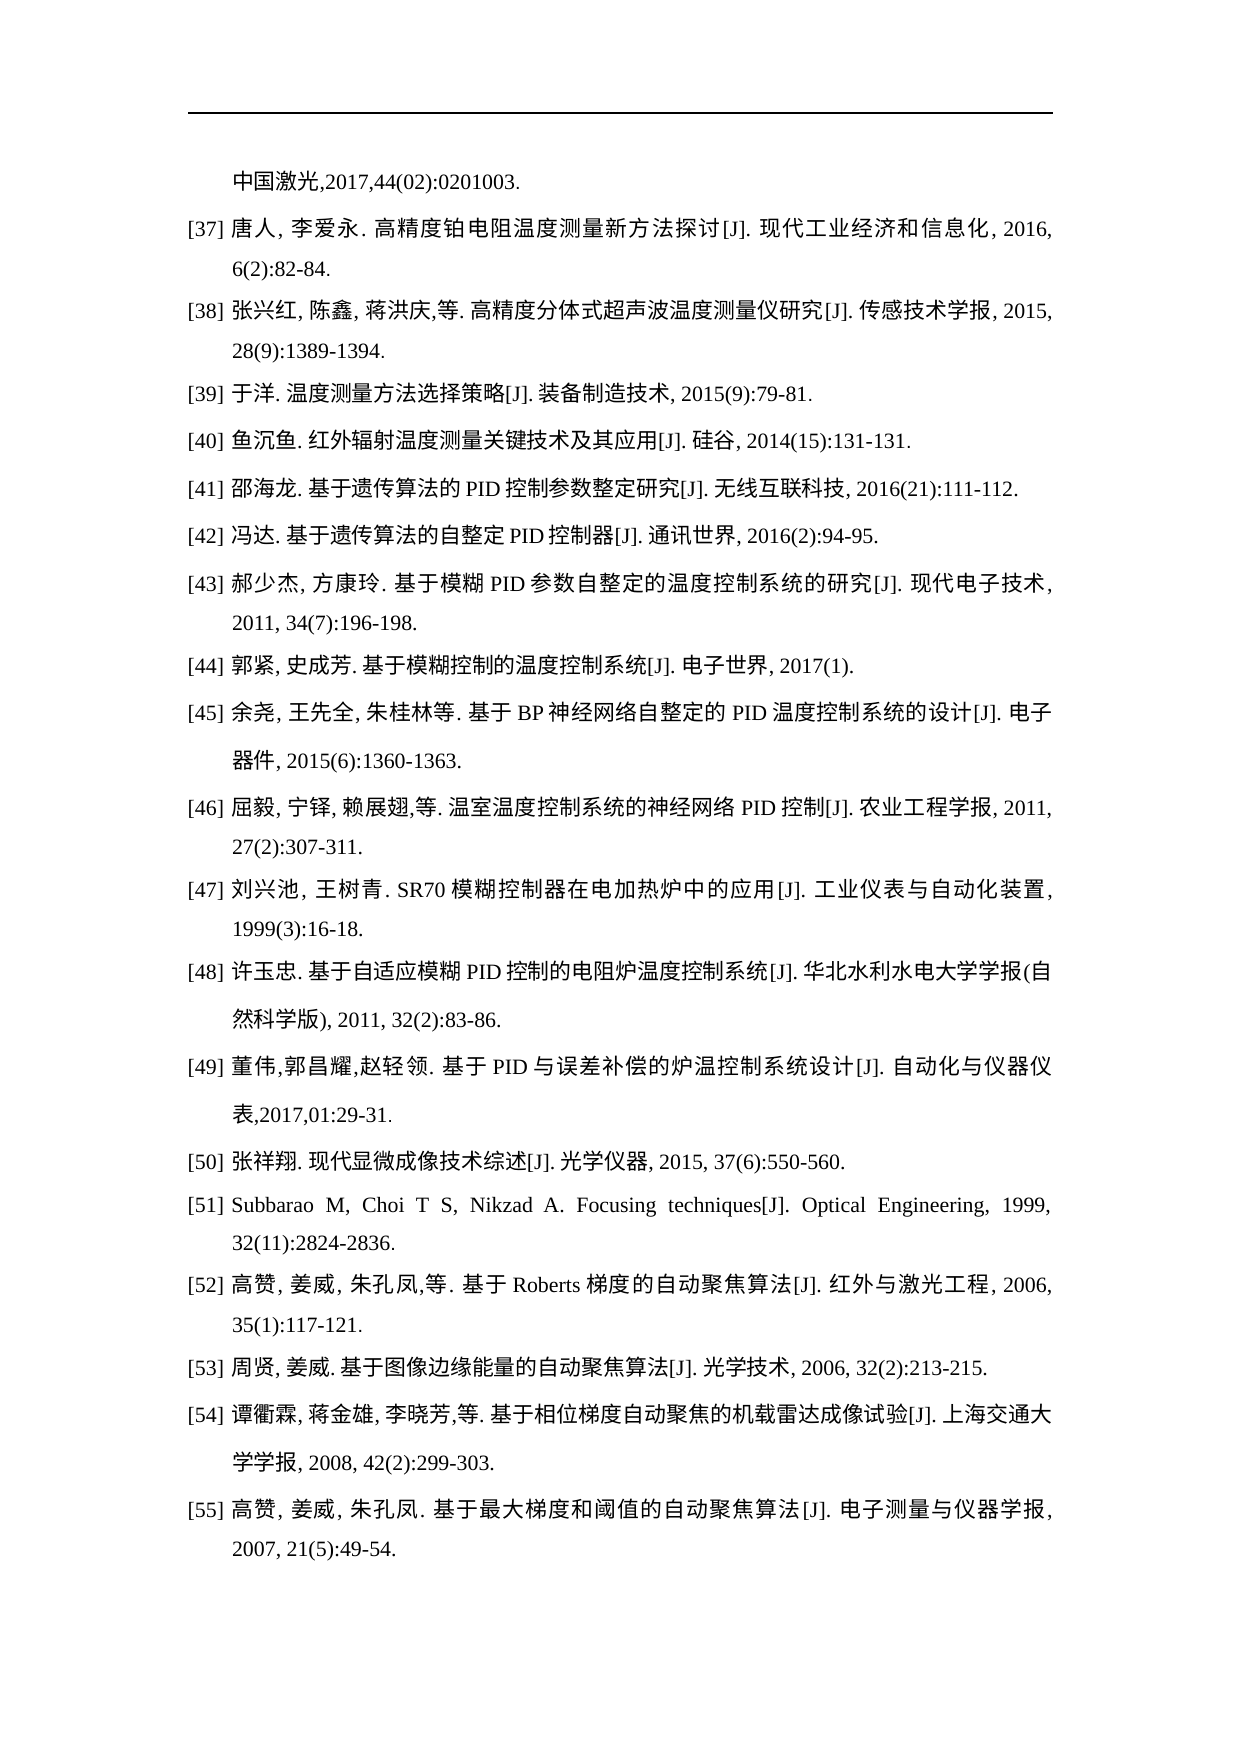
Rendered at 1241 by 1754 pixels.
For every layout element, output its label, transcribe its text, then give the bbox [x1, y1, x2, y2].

list 高赞, 姜威, 朱孔凤,等. 基于Roberts梯度的自动聚焦算法[J]. 红外与激光工程, 2006, 35(1):117-121. [187, 1267, 1053, 1337]
list 张祥翔. 现代显微成像技术综述[J]. 光学仪器, 2015, 37(6):550-560. [187, 1144, 1053, 1176]
list 周贤, 姜威. 基于图像边缘能量的自动聚焦算法[J]. 光学技术, 2006, 32(2):213-215. [187, 1349, 1053, 1381]
list 于洋. 温度测量方法选择策略[J]. 装备制造技术, 2015(9):79-81. [187, 376, 1053, 407]
list Subbarao M, Choi T S, Nikzad A. Focusing techniques[J]. Optical Engineering, 1999, 32(11):2824-2836. [187, 1192, 1053, 1255]
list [187, 164, 1053, 196]
list 郝少杰, 方康玲. 基于模糊PID参数自整定的温度控制系统的研究[J]. 现代电子技术, 2011, 34(7):196-198. [187, 566, 1053, 635]
list 鱼沉鱼. 红外辐射温度测量关键技术及其应用[J]. 硅谷, 2014(15):131-131. [187, 423, 1053, 455]
list 邵海龙. 基于遗传算法的PID控制参数整定研究[J]. 无线互联科技, 2016(21):111-112. [187, 471, 1053, 502]
list 余尧, 王先全, 朱桂林等. 基于BP神经网络自整定的PID温度控制系统的设计[J]. 电子器件, 2015(6):1360-1363. [187, 695, 1053, 774]
list 屈毅, 宁铎, 赖展翅,等. 温室温度控制系统的神经网络PID控制[J]. 农业工程学报, 2011, 27(2):307-311. [187, 790, 1053, 859]
list 张兴红, 陈鑫, 蒋洪庆,等. 高精度分体式超声波温度测量仪研究[J]. 传感技术学报, 2015, 28(9):1389-1394. [187, 293, 1053, 363]
list 许玉忠. 基于自适应模糊PID控制的电阻炉温度控制系统[J]. 华北水利水电大学学报(自然科学版), 2011, 32(2):83-86. [187, 954, 1053, 1033]
list 董伟,郭昌耀,赵轻领. 基于PID与误差补偿的炉温控制系统设计[J]. 自动化与仪器仪表,2017,01:29-31. [187, 1049, 1053, 1128]
list 高赞, 姜威, 朱孔凤. 基于最大梯度和阈值的自动聚焦算法[J]. 电子测量与仪器学报, 2007, 21(5):49-54. [187, 1492, 1053, 1561]
list 唐人, 李爱永. 高精度铂电阻温度测量新方法探讨[J]. 现代工业经济和信息化, 2016, 6(2):82-84. [187, 211, 1053, 281]
list 冯达. 基于遗传算法的自整定PID控制器[J]. 通讯世界, 2016(2):94-95. [187, 518, 1053, 550]
list 郭紧, 史成芳. 基于模糊控制的温度控制系统[J]. 电子世界, 2017(1). [187, 648, 1053, 679]
list 谭衢霖, 蒋金雄, 李晓芳,等. 基于相位梯度自动聚焦的机载雷达成像试验[J]. 上海交通大学学报, 2008, 42(2):299-303. [187, 1397, 1053, 1476]
list 刘兴池, 王树青. SR70模糊控制器在电加热炉中的应用[J]. 工业仪表与自动化装置, 1999(3):16-18. [187, 872, 1053, 942]
